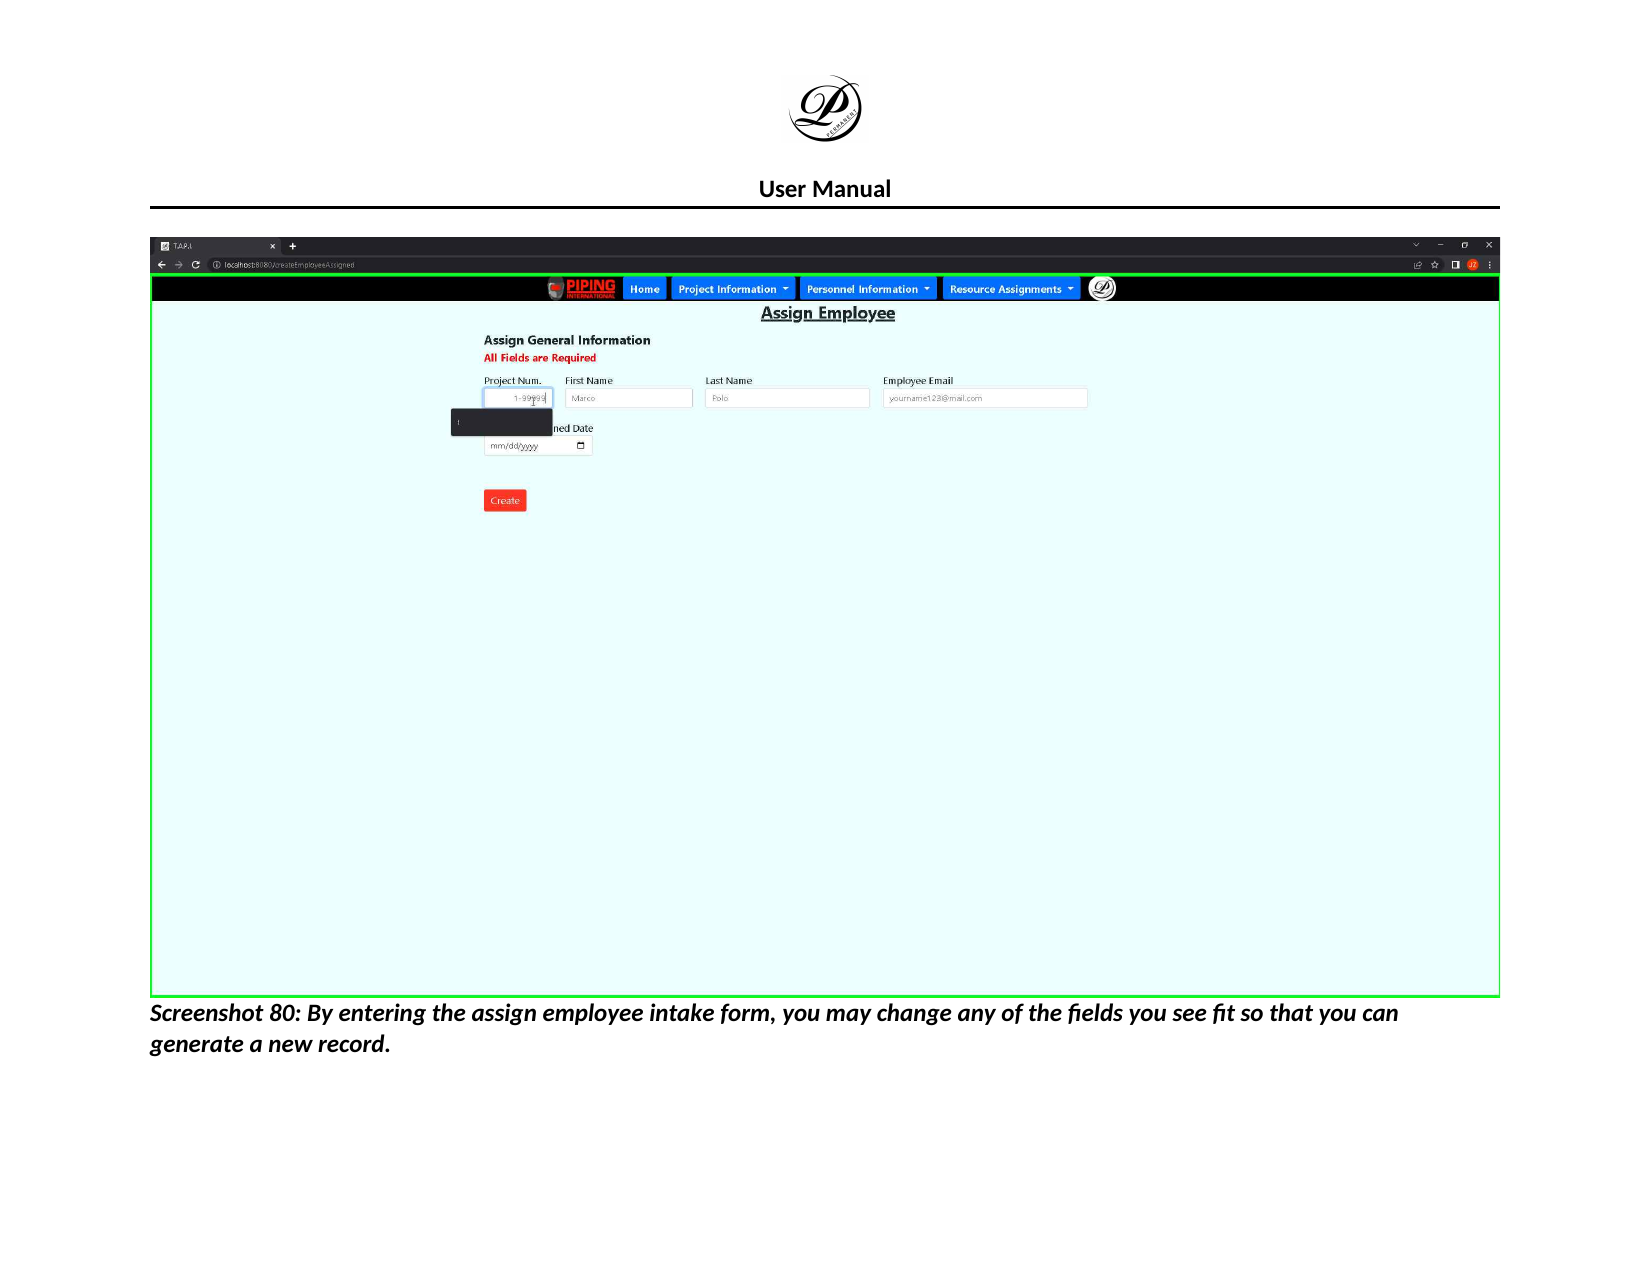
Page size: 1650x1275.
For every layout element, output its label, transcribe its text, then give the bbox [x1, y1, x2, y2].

picture [781, 75, 869, 143]
text Screenshot 80: By entering the assign employee intake form, you may change any of the fields you see fit so that you can generate a new record. [150, 998, 1500, 1058]
picture [150, 237, 1500, 998]
